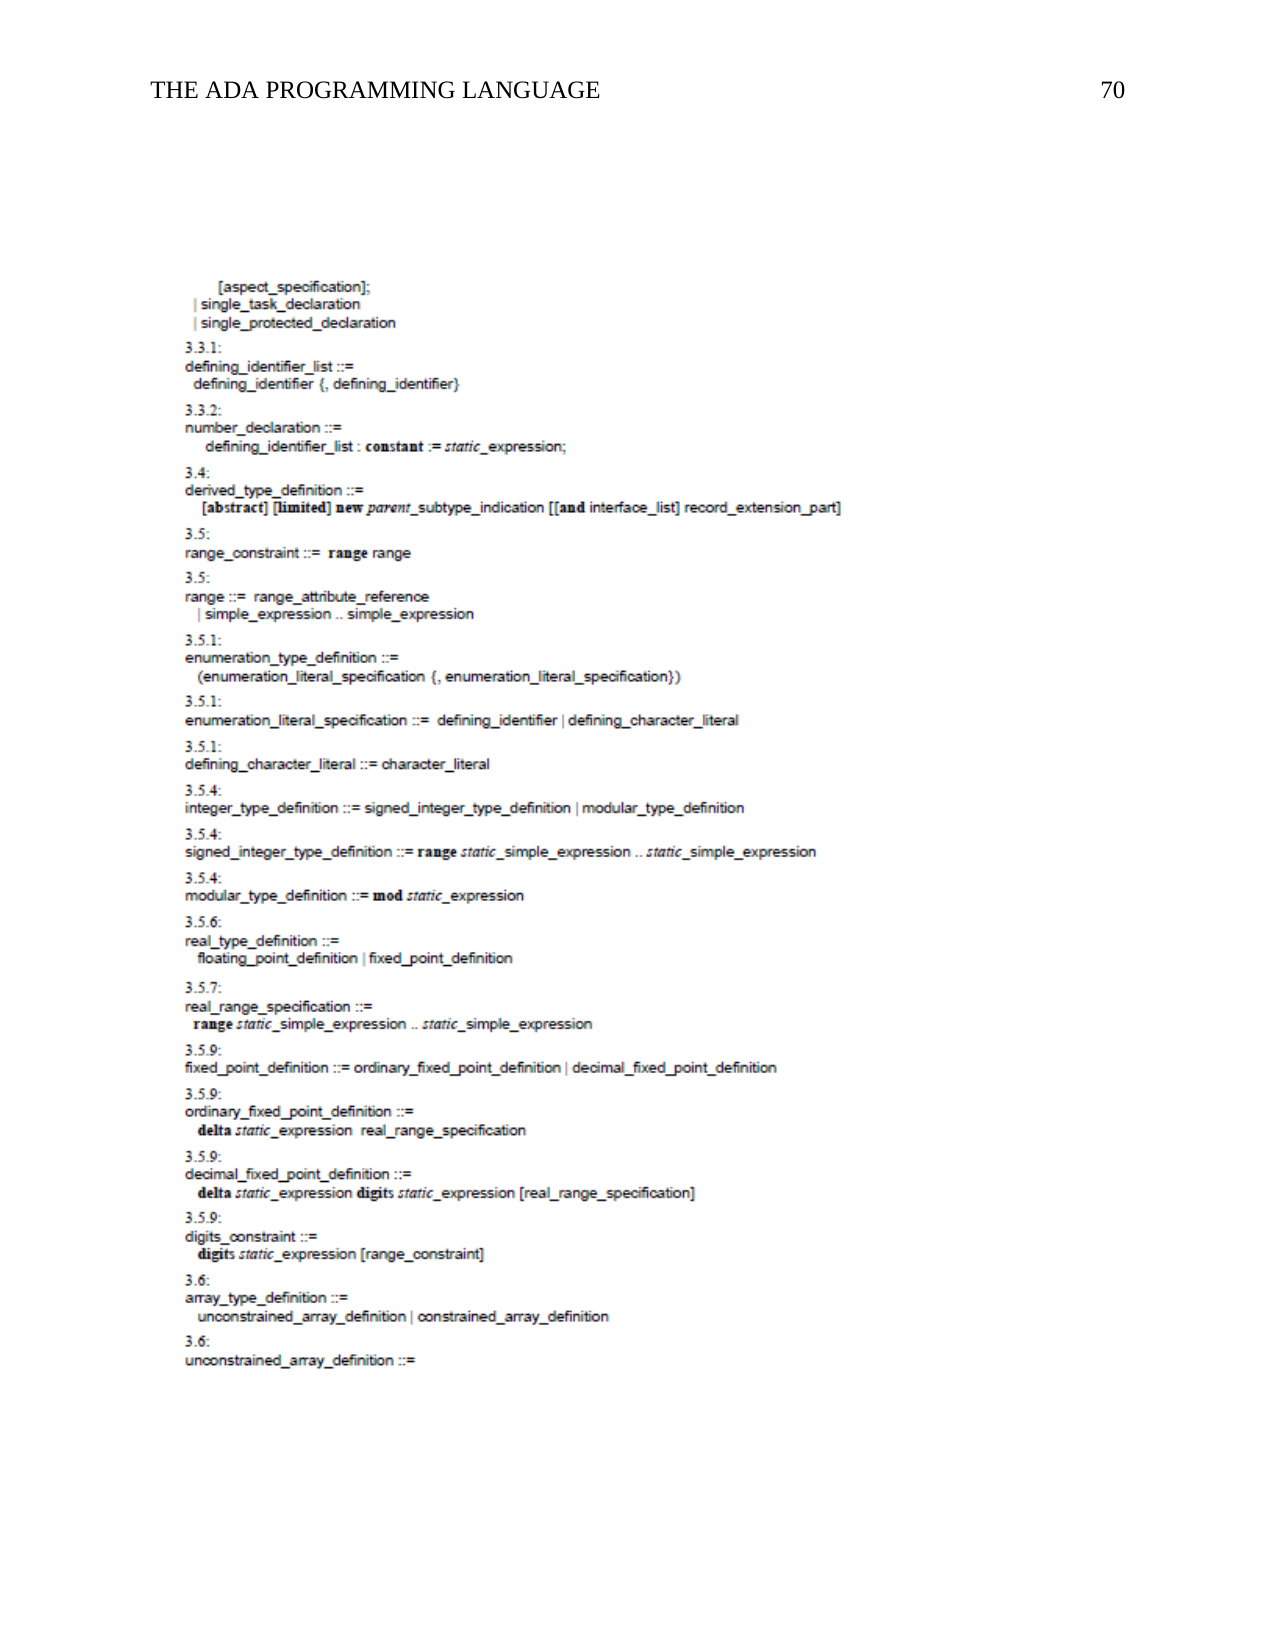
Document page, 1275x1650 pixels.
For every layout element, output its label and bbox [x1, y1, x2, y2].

picture [150, 264, 919, 1386]
